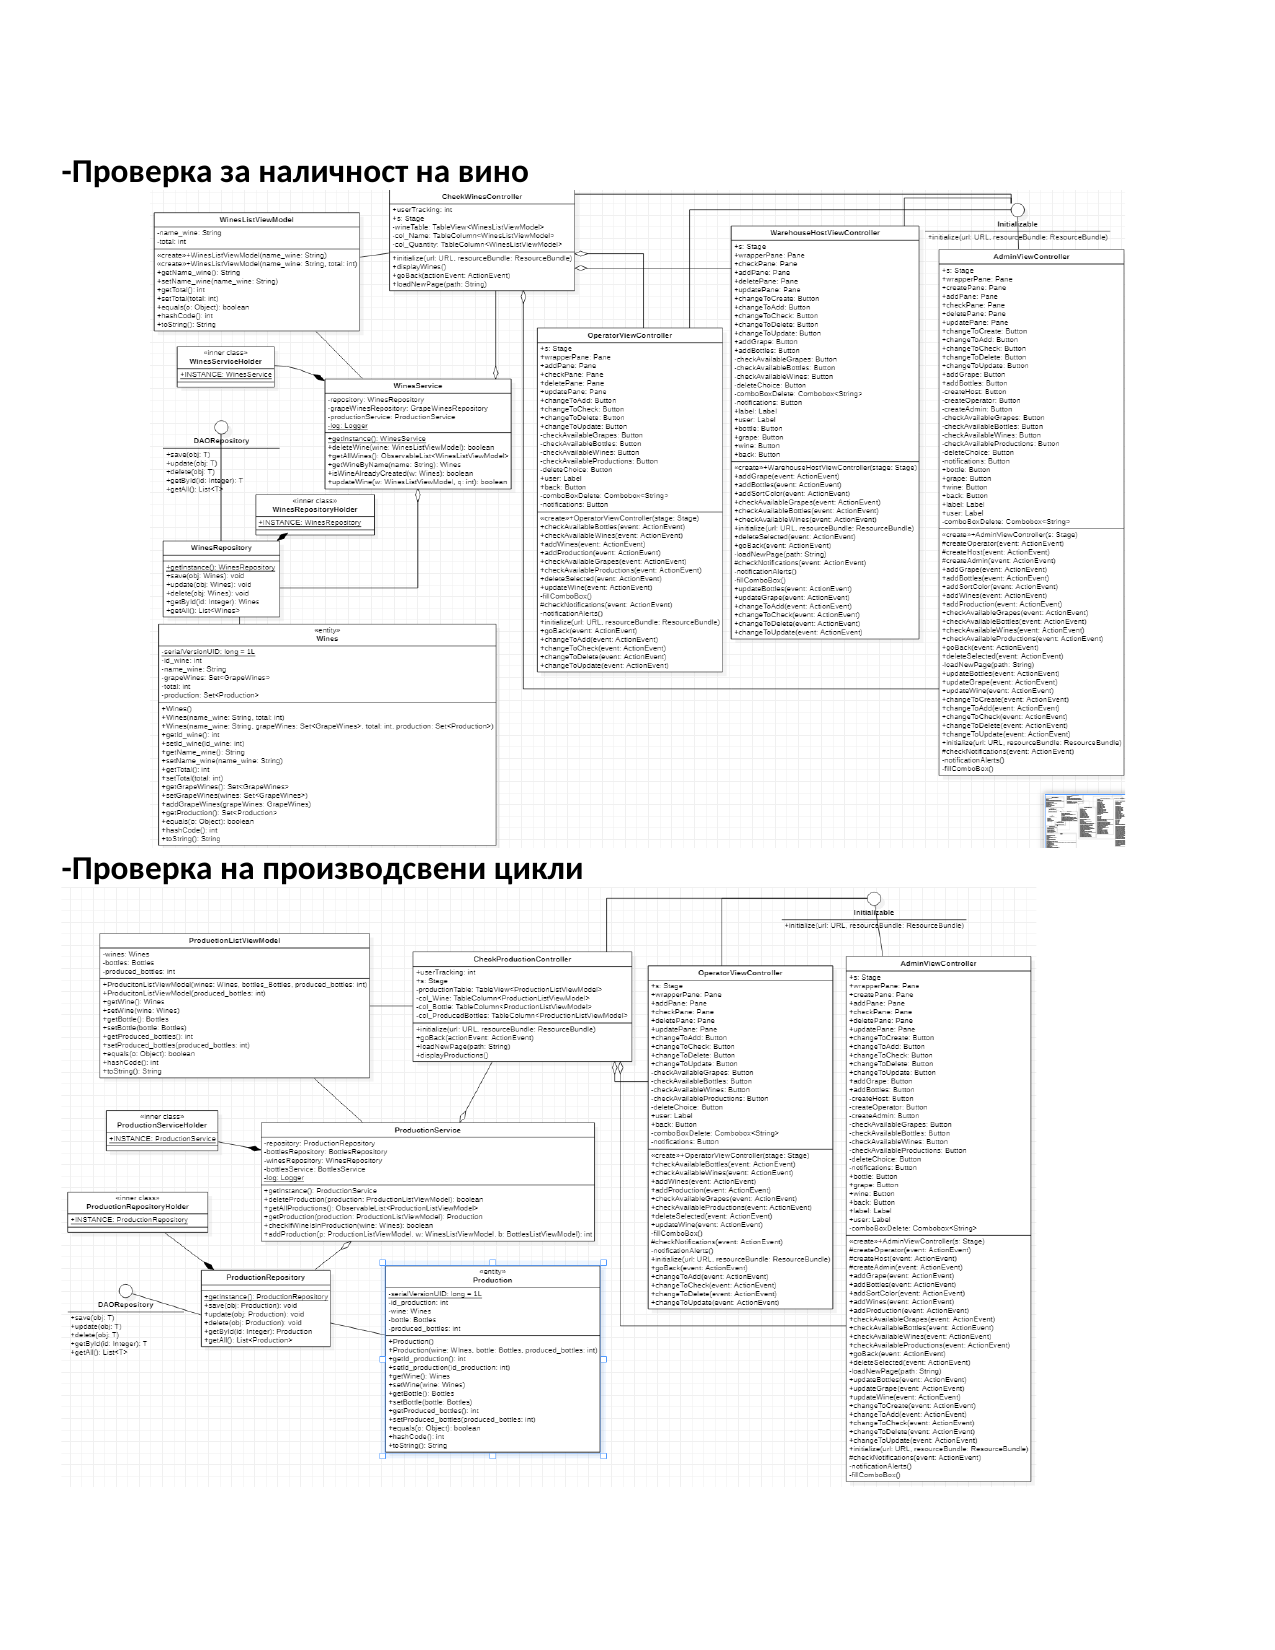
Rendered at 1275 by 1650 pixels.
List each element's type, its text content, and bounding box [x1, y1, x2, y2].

picture [61, 887, 1037, 1487]
picture [150, 190, 1125, 848]
text -Проверка на производсвени цикли [61, 847, 1125, 888]
